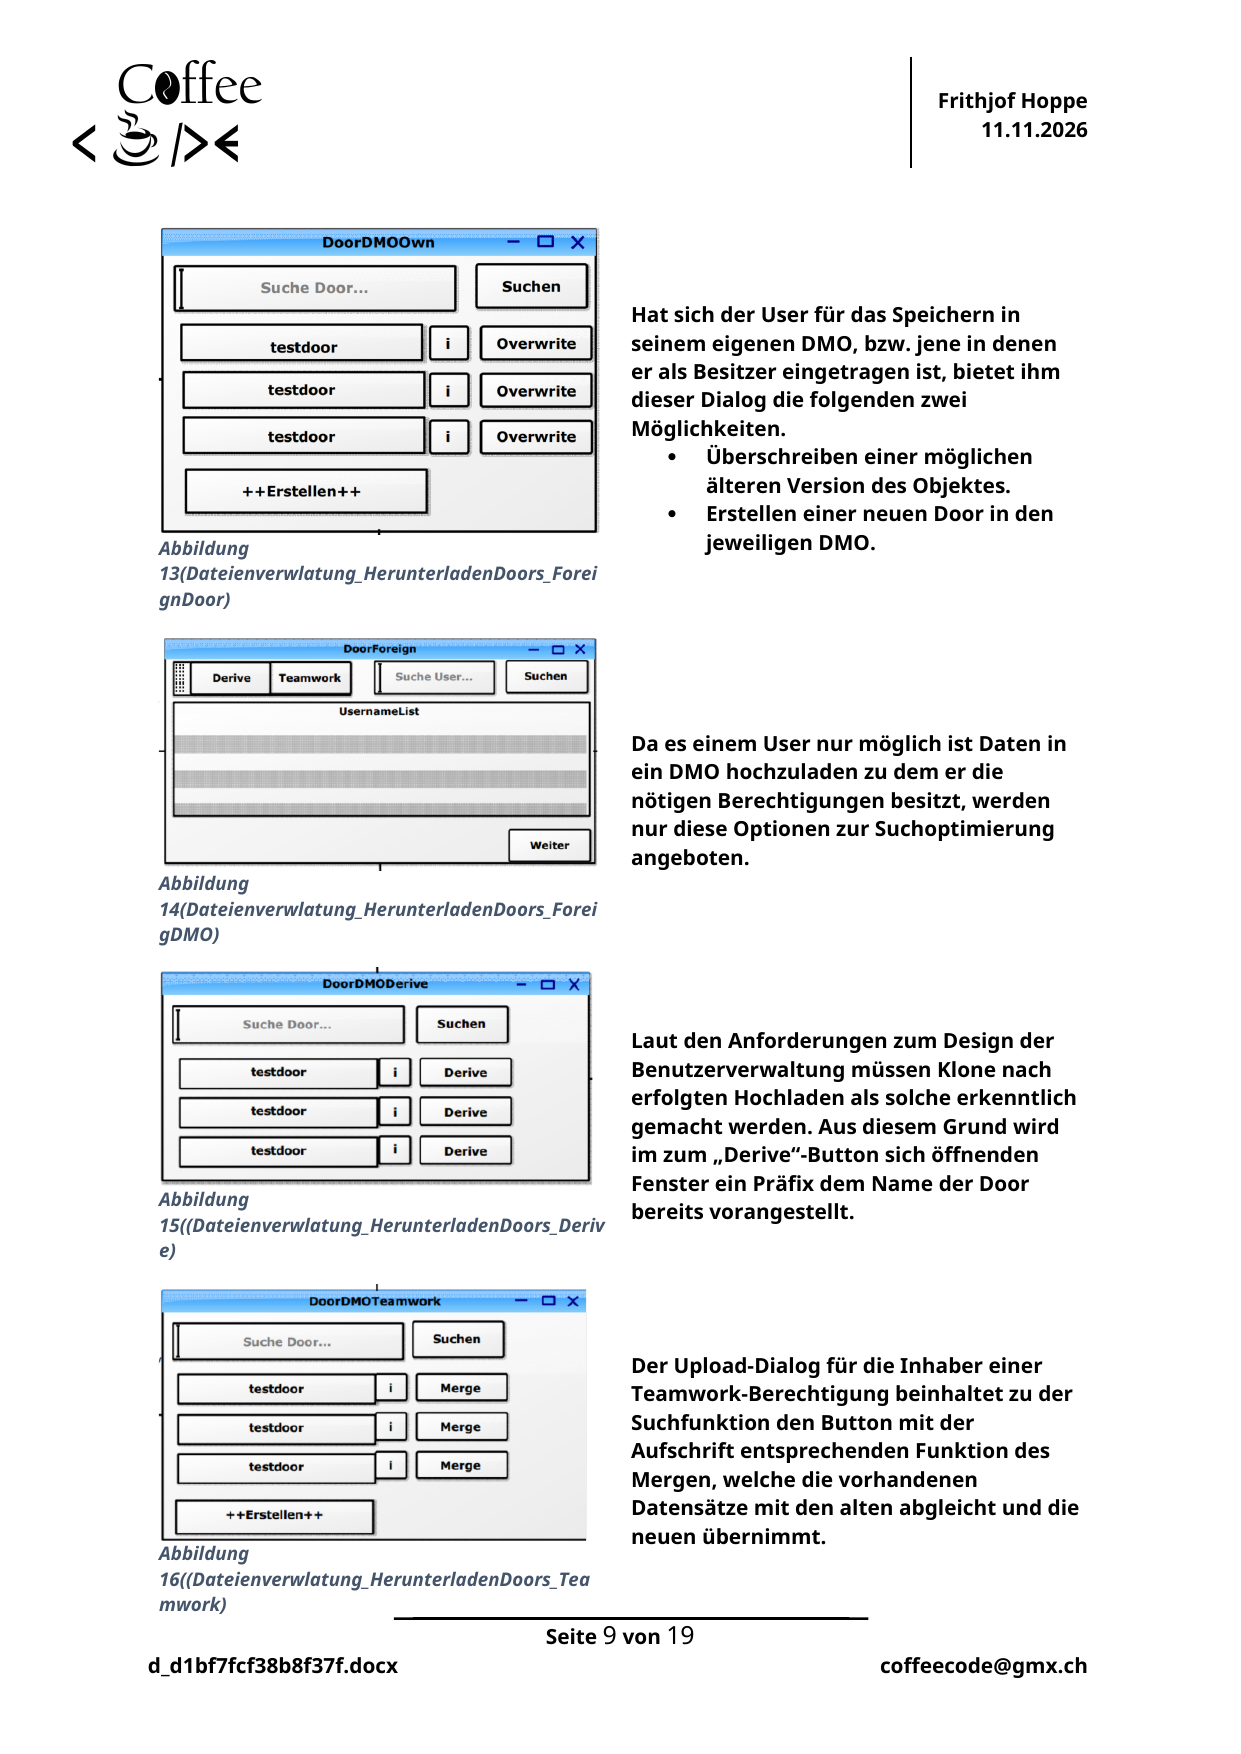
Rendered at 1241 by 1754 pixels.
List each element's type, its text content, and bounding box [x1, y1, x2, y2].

picture [158, 967, 593, 1187]
table_cell Hat sich der User für das Speichern in seinem eigenen DMO, bzw. jene in denen er als Besitzer eingetragen ist, bietet ihm dieser Dialog die folgenden zwei Möglichkeiten. Überschreiben einer möglichen älteren Version des Objektes. Erstellen einer neuen Door in den jeweiligen DMO. [620, 225, 1091, 632]
picture [72, 60, 262, 179]
table_cell Da es einem User nur möglich ist Daten in ein DMO hochzuladen zu dem er die nötigen Berechtigungen besitzt, werden nur diese Optionen zur Suchoptimierung angeboten. [620, 632, 1091, 968]
table_cell Der Upload-Dialog für die Inhaber einer Teamwork-Berechtigung beinhaltet zu der Suchfunktion den Button mit der Aufschrift entsprechenden Funktion des Mergen, welche die vorhandenen Datensätze mit den alten abgleicht und die neuen übernimmt. [620, 1284, 1091, 1617]
picture [158, 1284, 587, 1541]
picture [158, 224, 603, 535]
picture [158, 632, 598, 871]
table_cell Laut den Anforderungen zum Design der Benutzerverwaltung müssen Klone nach erfolgten Hochladen als solche erkenntlich gemacht werden. Aus diesem Grund wird im zum „Derive“-Button sich öffnenden Fenster ein Präfix dem Name der Door bereits vorangestellt. [620, 968, 1091, 1284]
